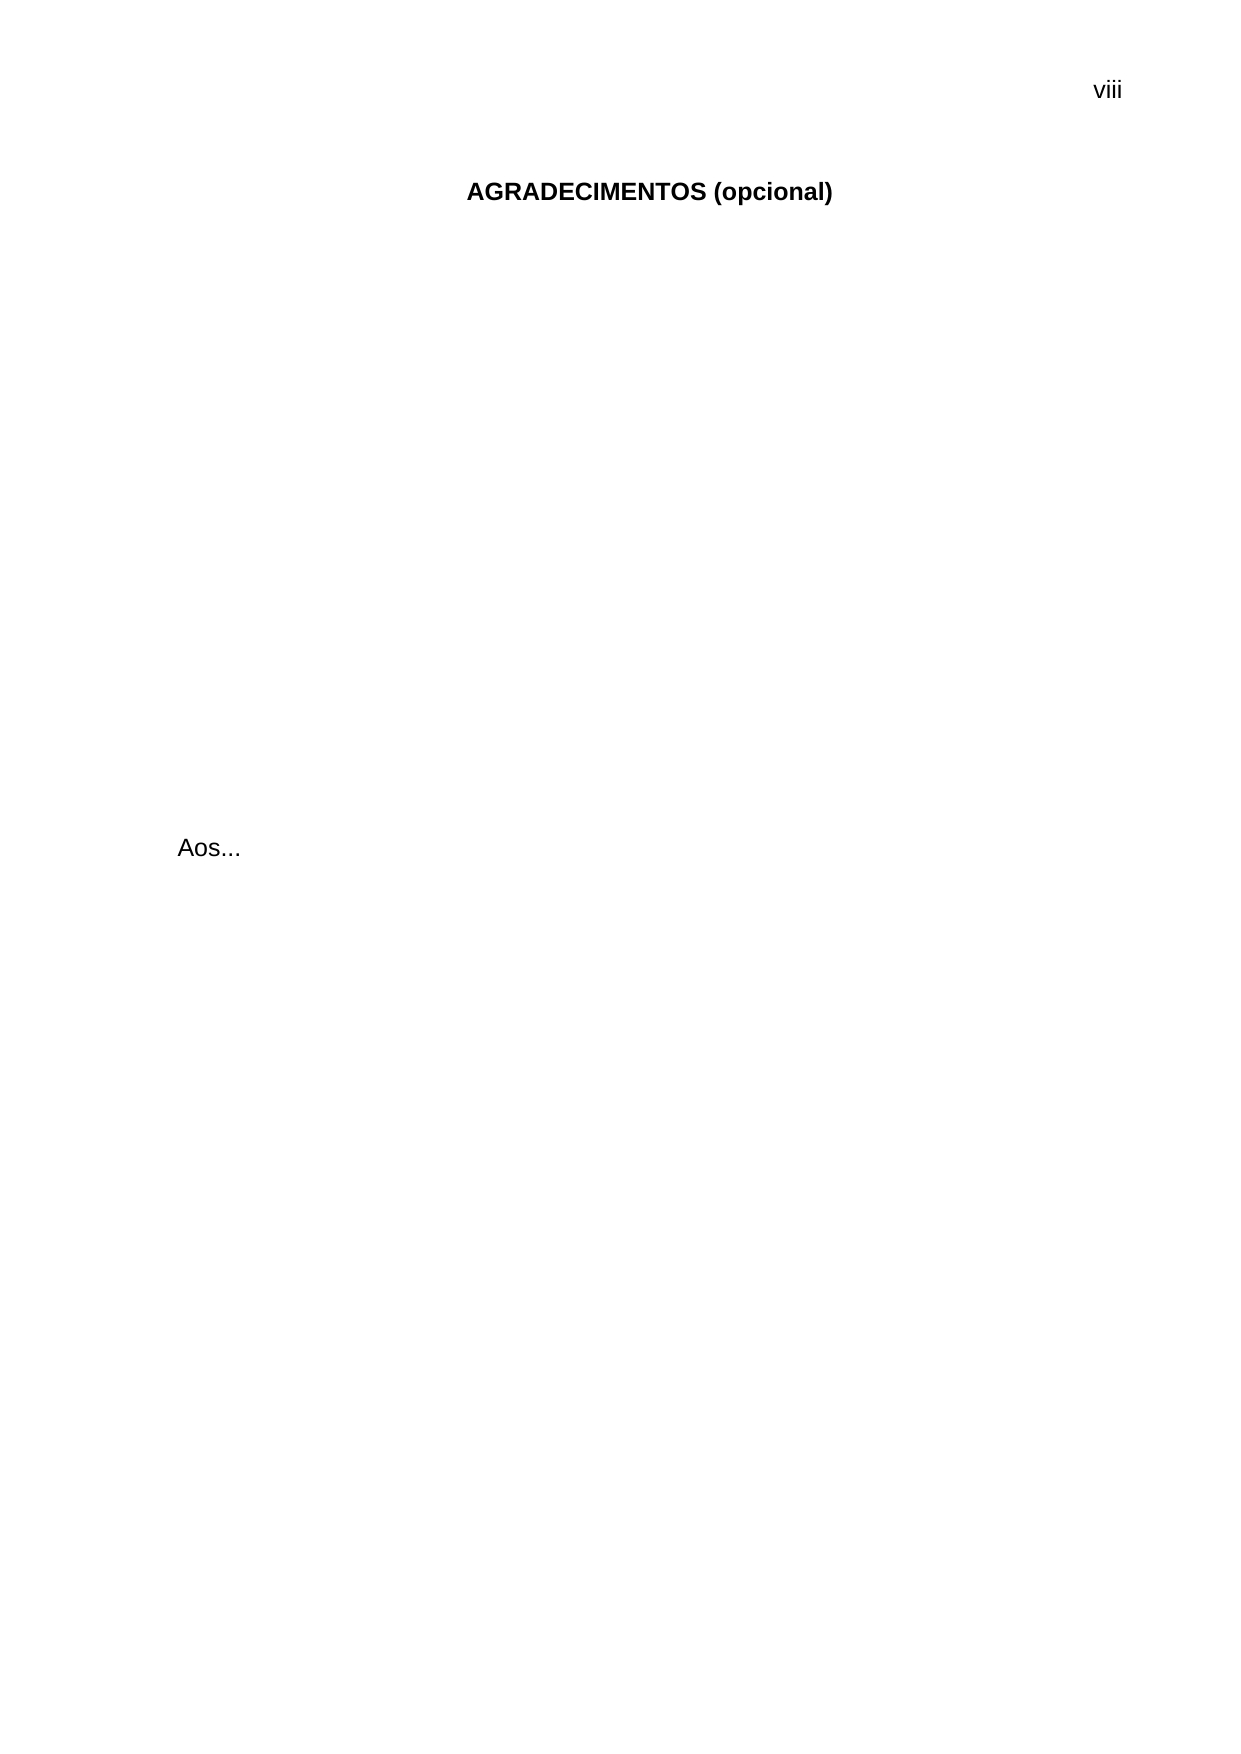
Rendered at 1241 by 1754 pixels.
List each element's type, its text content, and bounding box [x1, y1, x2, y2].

text Aos... [177, 833, 1122, 862]
text AGRADECIMENTOS (opcional) [177, 177, 1122, 206]
